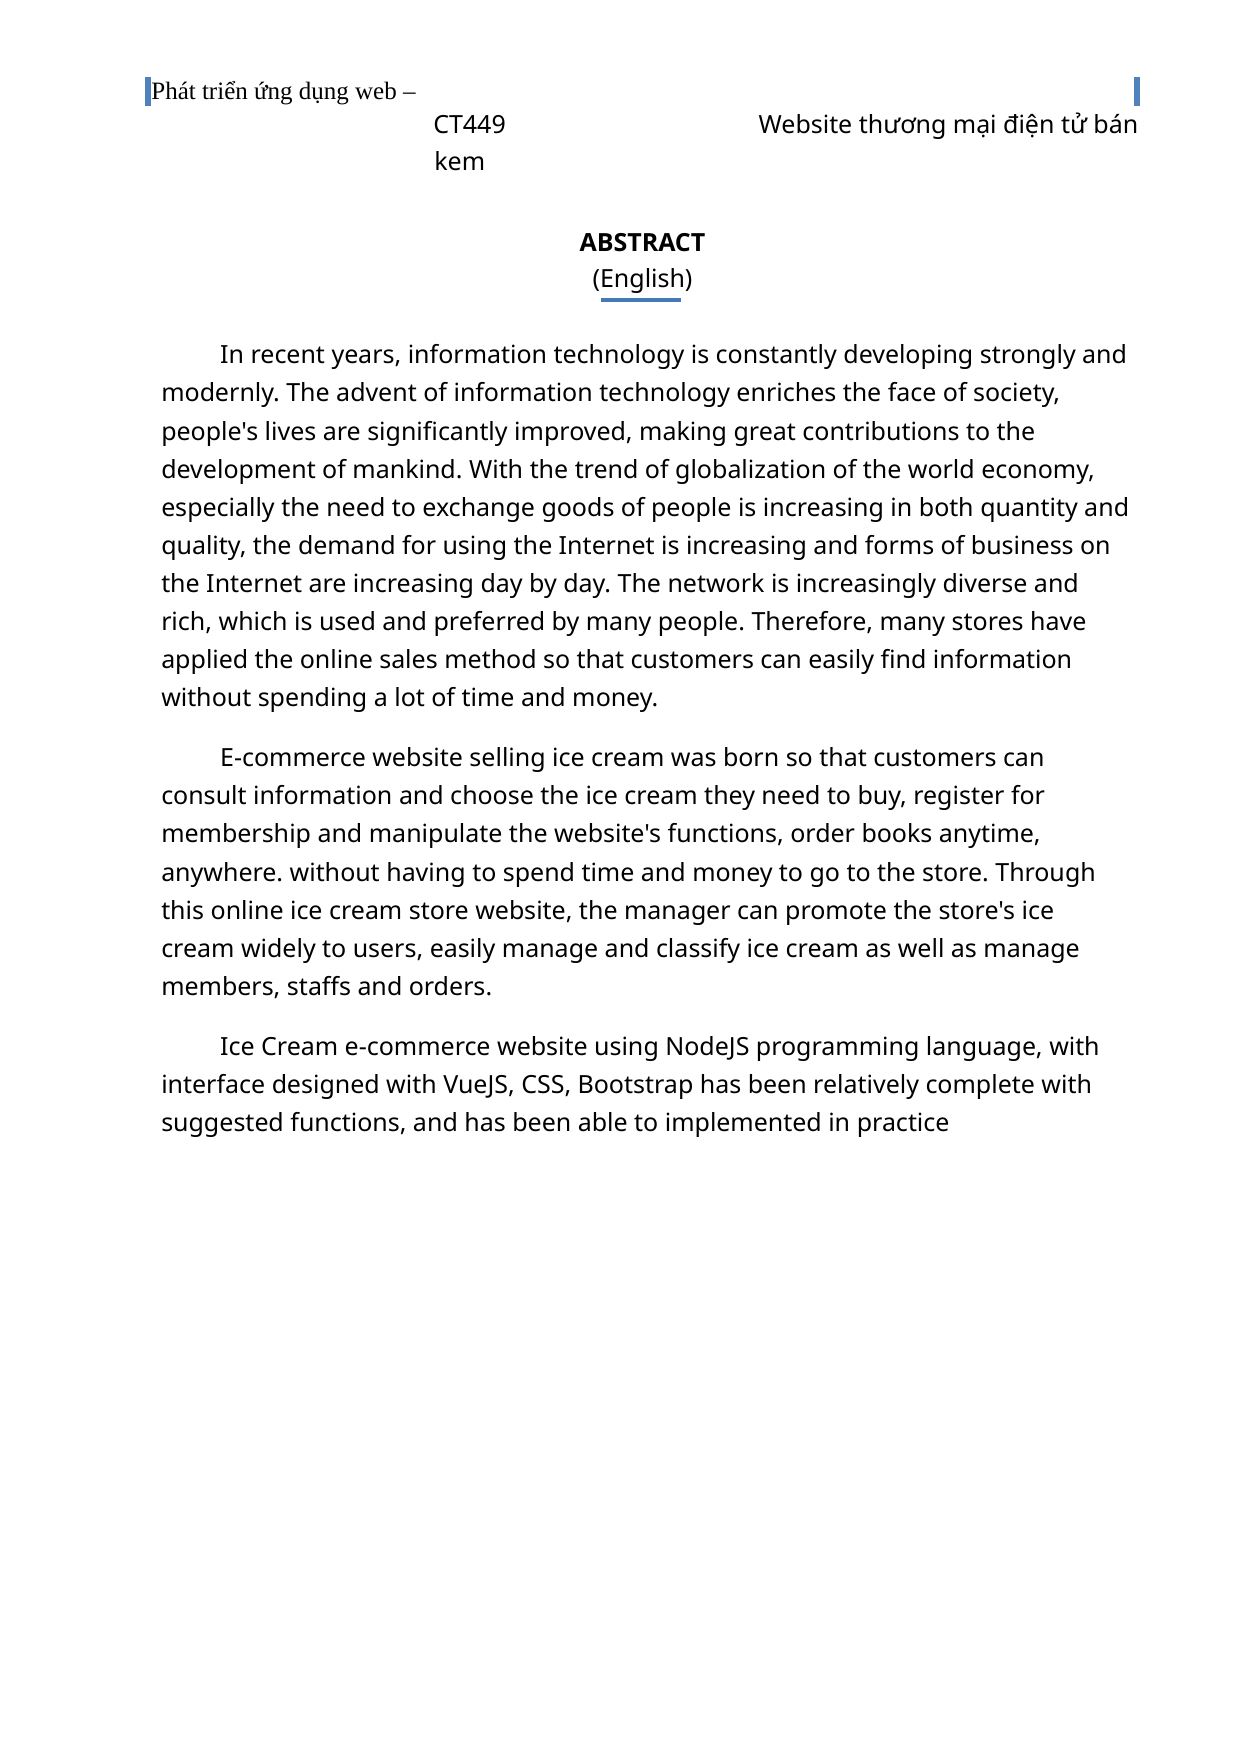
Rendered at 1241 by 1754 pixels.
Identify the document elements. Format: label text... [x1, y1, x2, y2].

text CT449 Website thương mại điện tử bán kem [433, 107, 1166, 178]
text In recent years, information technology is constantly developing strongly and modernly. The advent of information technology enriches the face of society, people's lives are significantly improved, making great contributions to the development of mankind. With the trend of globalization of the world economy, especially the need to exchange goods of people is increasing in both quantity and quality, the demand for using the Internet is increasing and forms of business on the Internet are increasing day by day. The network is increasingly diverse and rich, which is used and preferred by many people. Therefore, many stores have applied the online sales method so that customers can easily find information without spending a lot of time and money. [161, 337, 1136, 714]
text (English) [269, 261, 1015, 295]
text E-commerce website selling ice cream was born so that customers can consult information and choose the ice cream they need to buy, register for membership and manipulate the website's functions, order books anytime, anywhere. without having to spend time and money to go to the store. Through this online ice cream store website, the manager can promote the store's ice cream widely to users, easily manage and classify ice cream as well as manage members, staffs and orders. [161, 740, 1129, 1003]
subtitle ABSTRACT [161, 224, 1123, 258]
text Ice Cream e-commerce website using NodeJS programming language, with interface designed with VueJS, CSS, Bootstrap has been relatively complete with [161, 1028, 1141, 1100]
text suggested functions, and has been able to implemented in practice [161, 1105, 1166, 1139]
